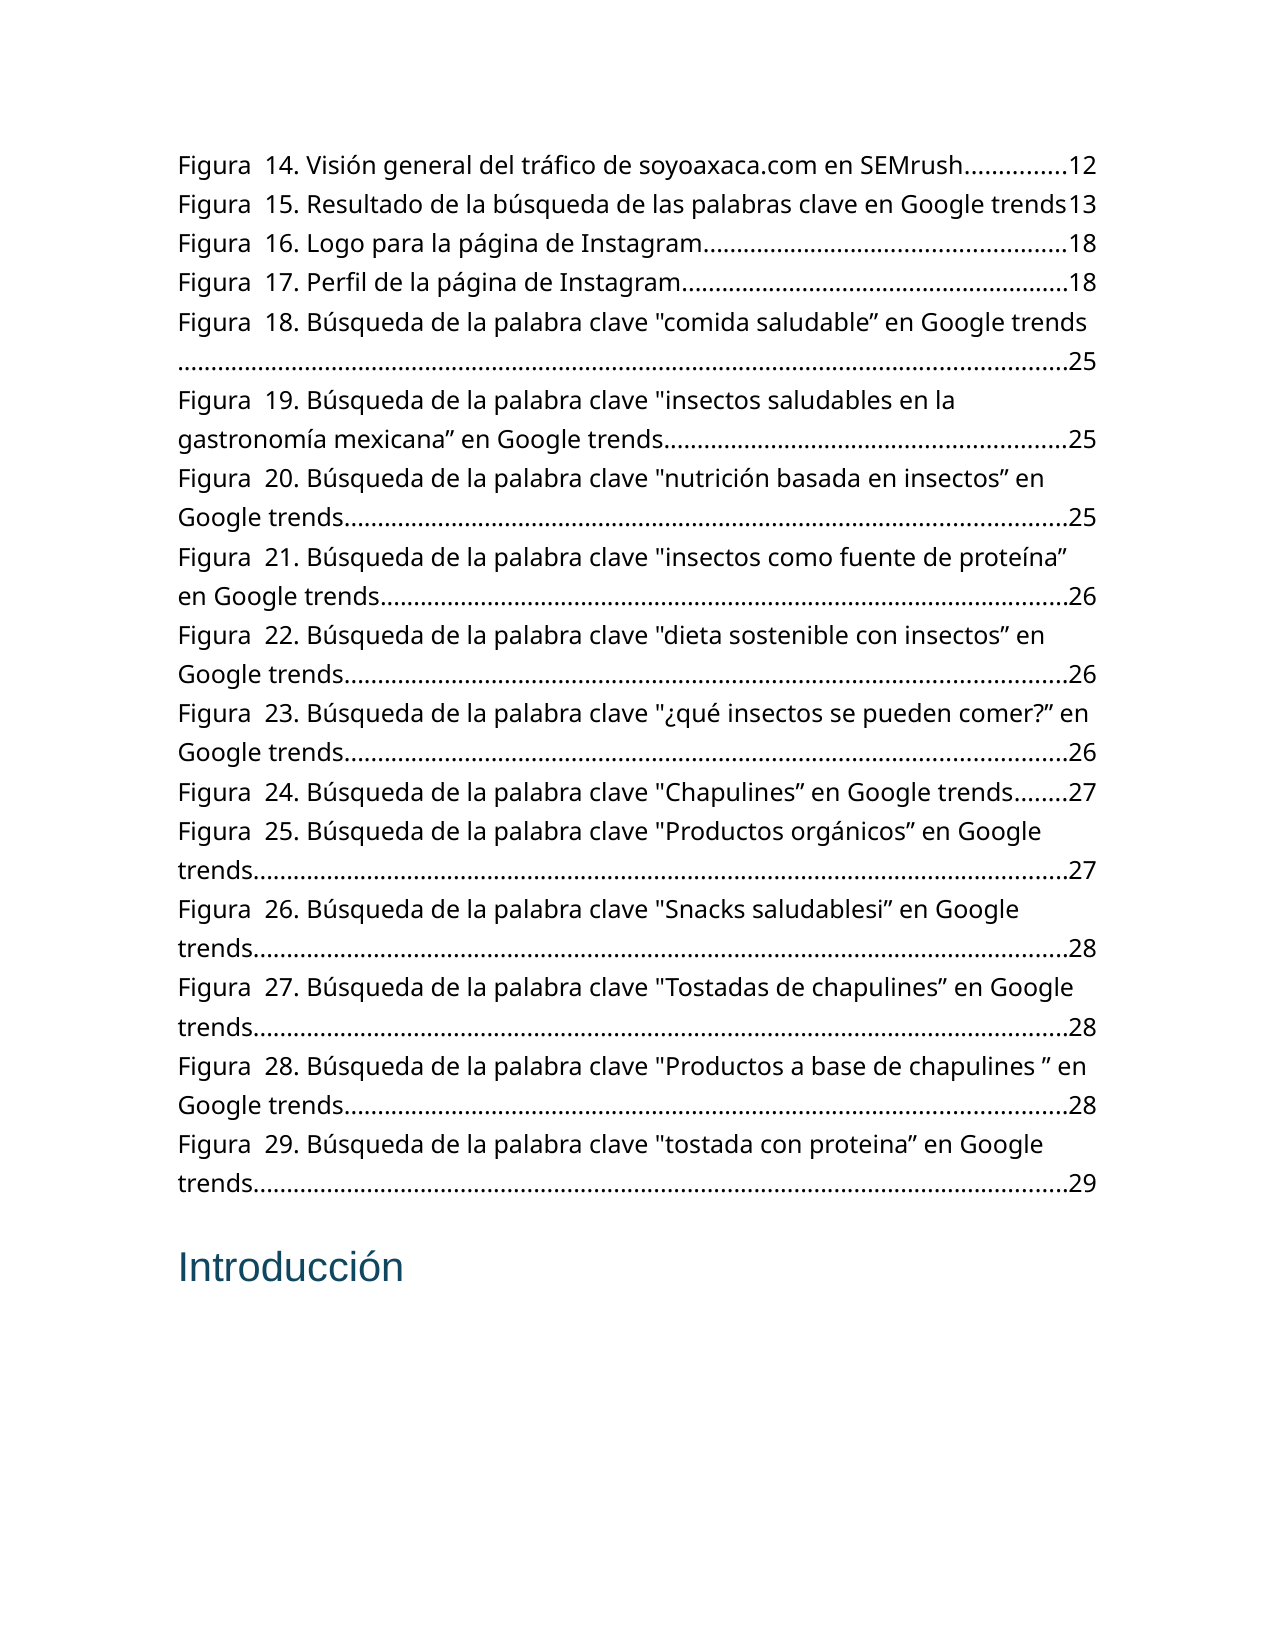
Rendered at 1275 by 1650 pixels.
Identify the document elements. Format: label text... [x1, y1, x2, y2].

text Figura 19. Búsqueda de la palabra clave "insectos saludables en la gastronomía mexicana” en Google trends 25 [177, 383, 1098, 456]
subtitle Introducción [177, 1243, 1098, 1291]
text Figura 20. Búsqueda de la palabra clave "nutrición basada en insectos” en Google trends 25 [177, 461, 1098, 534]
text Figura 22. Búsqueda de la palabra clave "dieta sostenible con insectos” en Google trends 26 [177, 618, 1098, 691]
text Figura 26. Búsqueda de la palabra clave "Snacks saludablesi” en Google trends 28 [177, 892, 1098, 965]
text Figura 16. Logo para la página de Instagram 18 [177, 226, 1098, 260]
text Figura 15. Resultado de la búsqueda de las palabras clave en Google trends 13 [177, 187, 1098, 221]
text Figura 27. Búsqueda de la palabra clave "Tostadas de chapulines” en Google trends 28 [177, 970, 1098, 1043]
text Figura 29. Búsqueda de la palabra clave "tostada con proteina” en Google trends 29 [177, 1127, 1098, 1200]
text Figura 17. Perfil de la página de Instagram 18 [177, 265, 1098, 299]
text Figura 21. Búsqueda de la palabra clave "insectos como fuente de proteína” en Google trends 26 [177, 539, 1098, 612]
text Figura 28. Búsqueda de la palabra clave "Productos a base de chapulines ” en Google trends 28 [177, 1048, 1098, 1122]
text Figura 25. Búsqueda de la palabra clave "Productos orgánicos” en Google trends 27 [177, 813, 1098, 887]
text Figura 23. Búsqueda de la palabra clave "¿qué insectos se pueden comer?” en Google trends 26 [177, 696, 1098, 769]
text Figura 24. Búsqueda de la palabra clave "Chapulines” en Google trends 27 [177, 774, 1098, 808]
text Figura 14. Visión general del tráfico de soyoaxaca.com en SEMrush 12 [177, 148, 1098, 182]
text Figura 18. Búsqueda de la palabra clave "comida saludable” en Google trends 25 [177, 304, 1098, 377]
